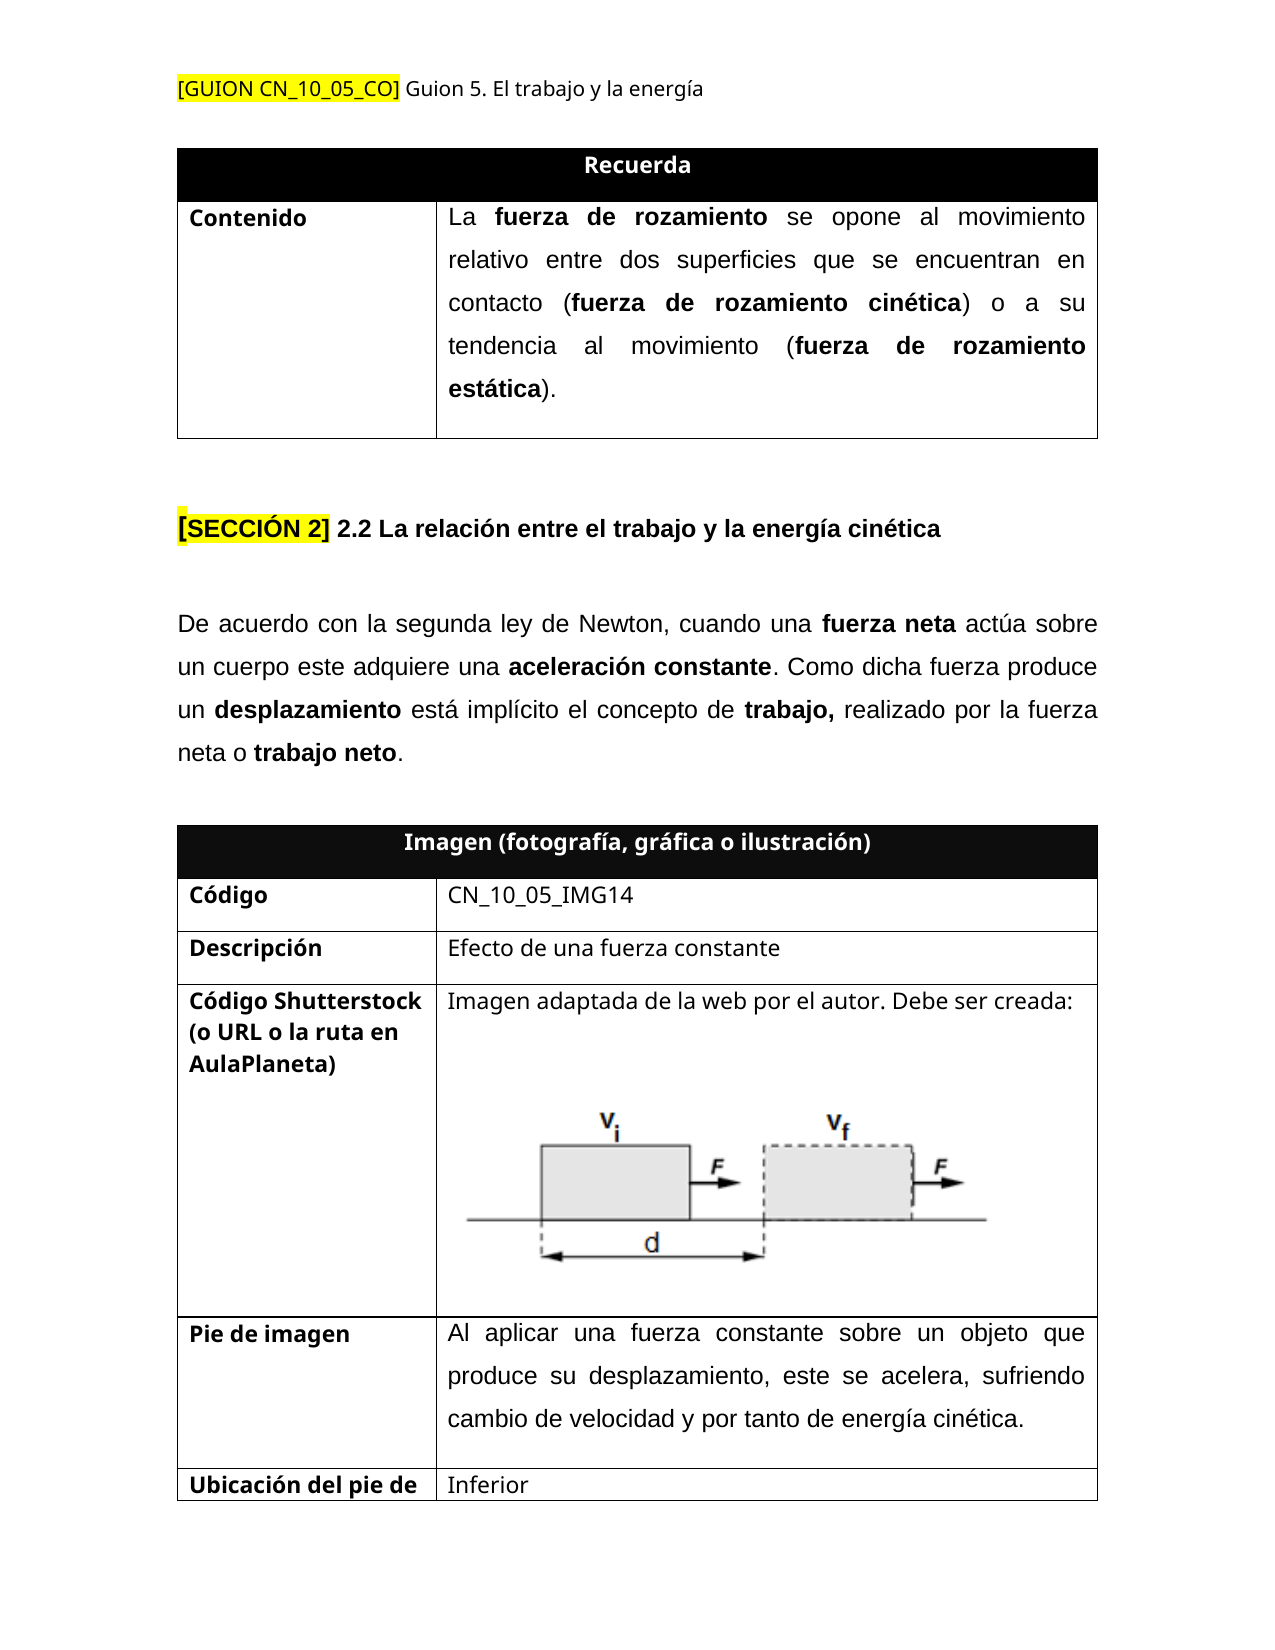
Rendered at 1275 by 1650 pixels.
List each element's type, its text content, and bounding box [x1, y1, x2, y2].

table_cell Pie de imagen [178, 1318, 436, 1468]
table_cell CN_10_05_IMG14 [437, 879, 1097, 931]
picture [447, 1089, 1002, 1282]
table_cell Imagen adaptada de la web por el autor. Debe ser creada: [437, 985, 1097, 1316]
table_cell Inferior [437, 1469, 1097, 1500]
table_cell Código Shutterstock (o URL o la ruta en AulaPlaneta) [178, 985, 436, 1316]
table_cell Efecto de una fuerza constante [437, 932, 1097, 984]
text [SECCIÓN 2] 2.2 La relación entre el trabajo y la energía cinética [187, 506, 1098, 546]
table_cell La fuerza de rozamiento se opone al movimiento relativo entre dos superficies que se encuentran en contacto (fuerza de rozamiento cinética) o a su tendencia al movimiento (fuerza de rozamiento estática). [437, 202, 1097, 438]
table_header Imagen (fotografía, gráfica o ilustración) [178, 826, 1097, 878]
table_cell Contenido [178, 202, 436, 438]
text De acuerdo con la segunda ley de Newton, cuando una fuerza neta actúa sobre un cuerpo este adquiere una aceleración constante. Como dicha fuerza produce un desplazamiento está implícito el concepto de trabajo, realizado por la fuerza neta o trabajo neto. [177, 609, 1098, 767]
table_header Recuerda [178, 149, 1097, 201]
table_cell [178, 1469, 436, 1500]
table_cell Al aplicar una fuerza constante sobre un objeto que produce su desplazamiento, este se acelera, sufriendo cambio de velocidad y por tanto de energía cinética. [437, 1318, 1097, 1468]
table_cell Descripción [178, 932, 436, 984]
table_cell Código [178, 879, 436, 931]
